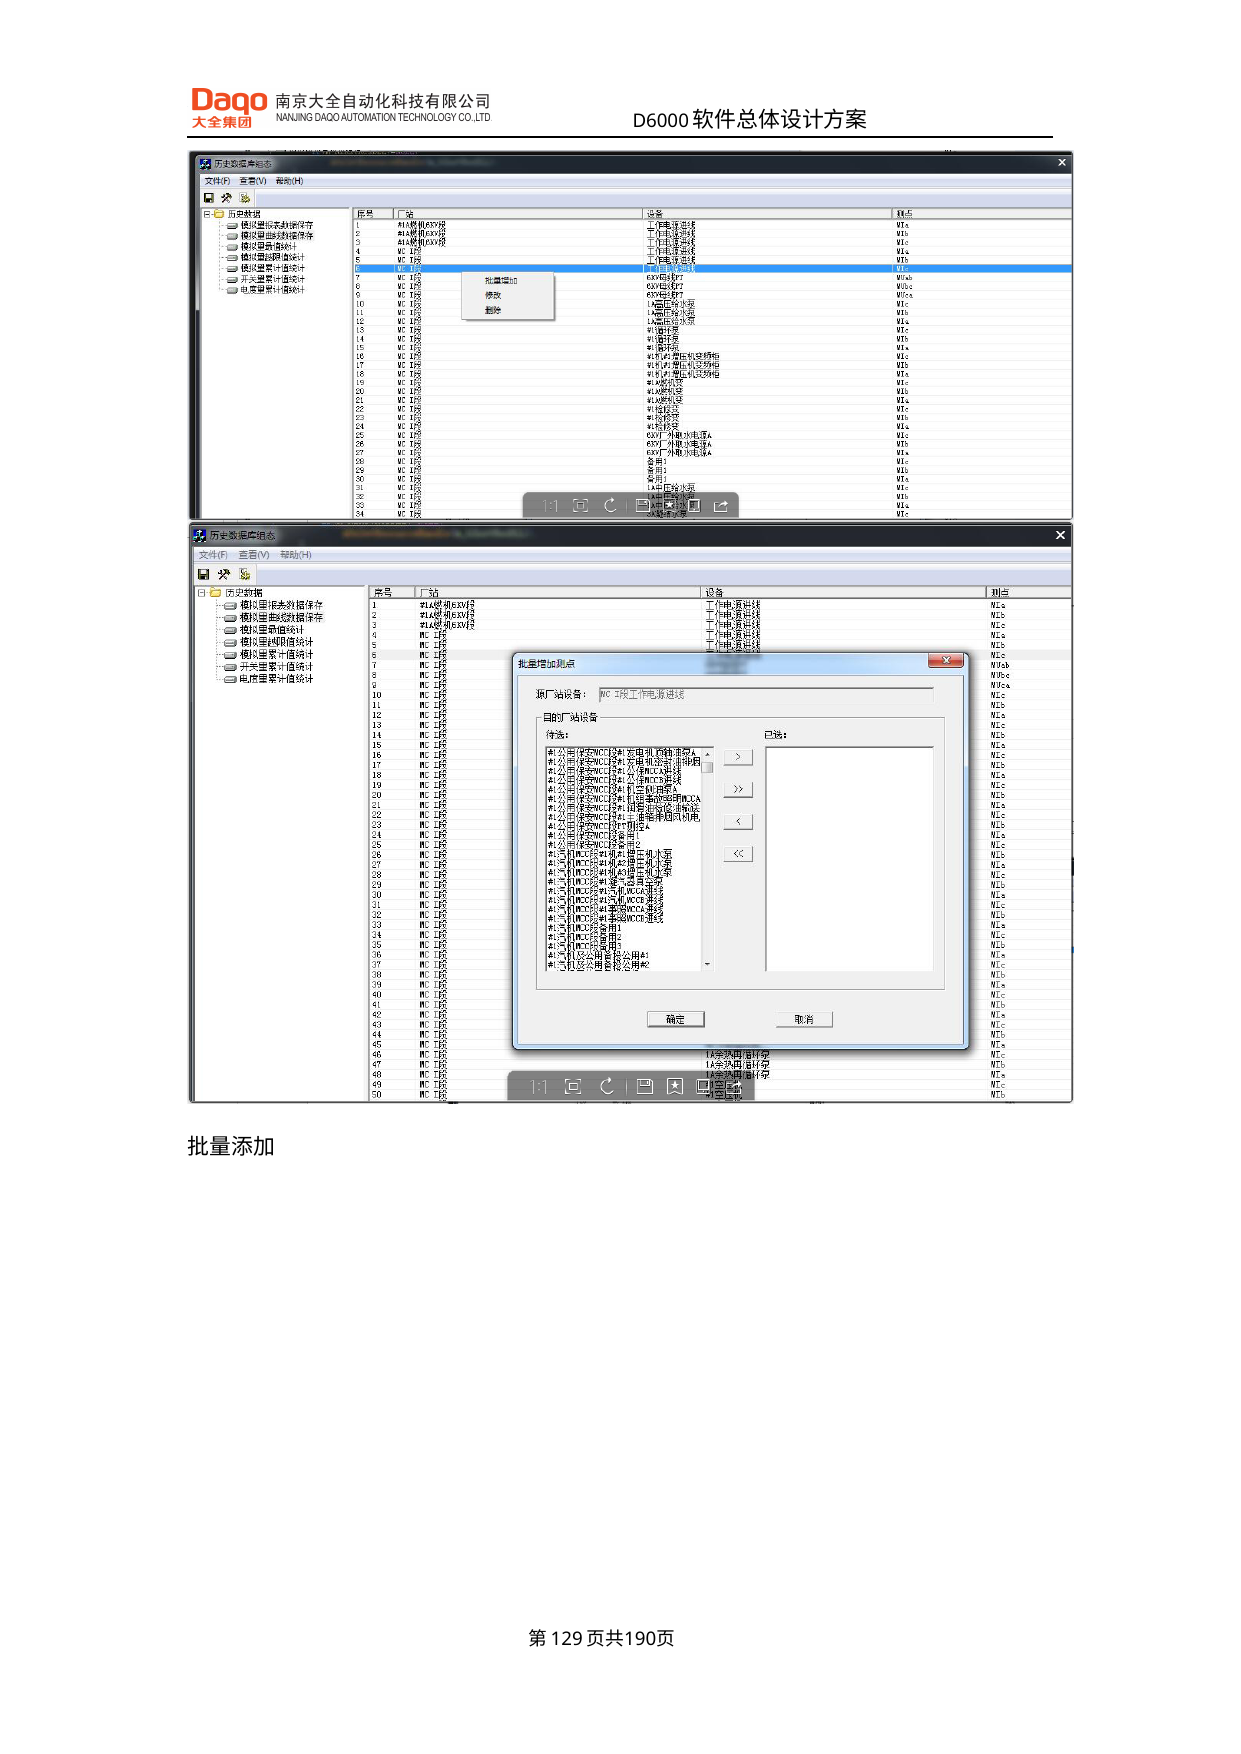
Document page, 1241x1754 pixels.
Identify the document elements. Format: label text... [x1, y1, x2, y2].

text 批量添加 [187, 1129, 1053, 1161]
picture [187, 88, 492, 128]
picture [187, 150, 1074, 1104]
